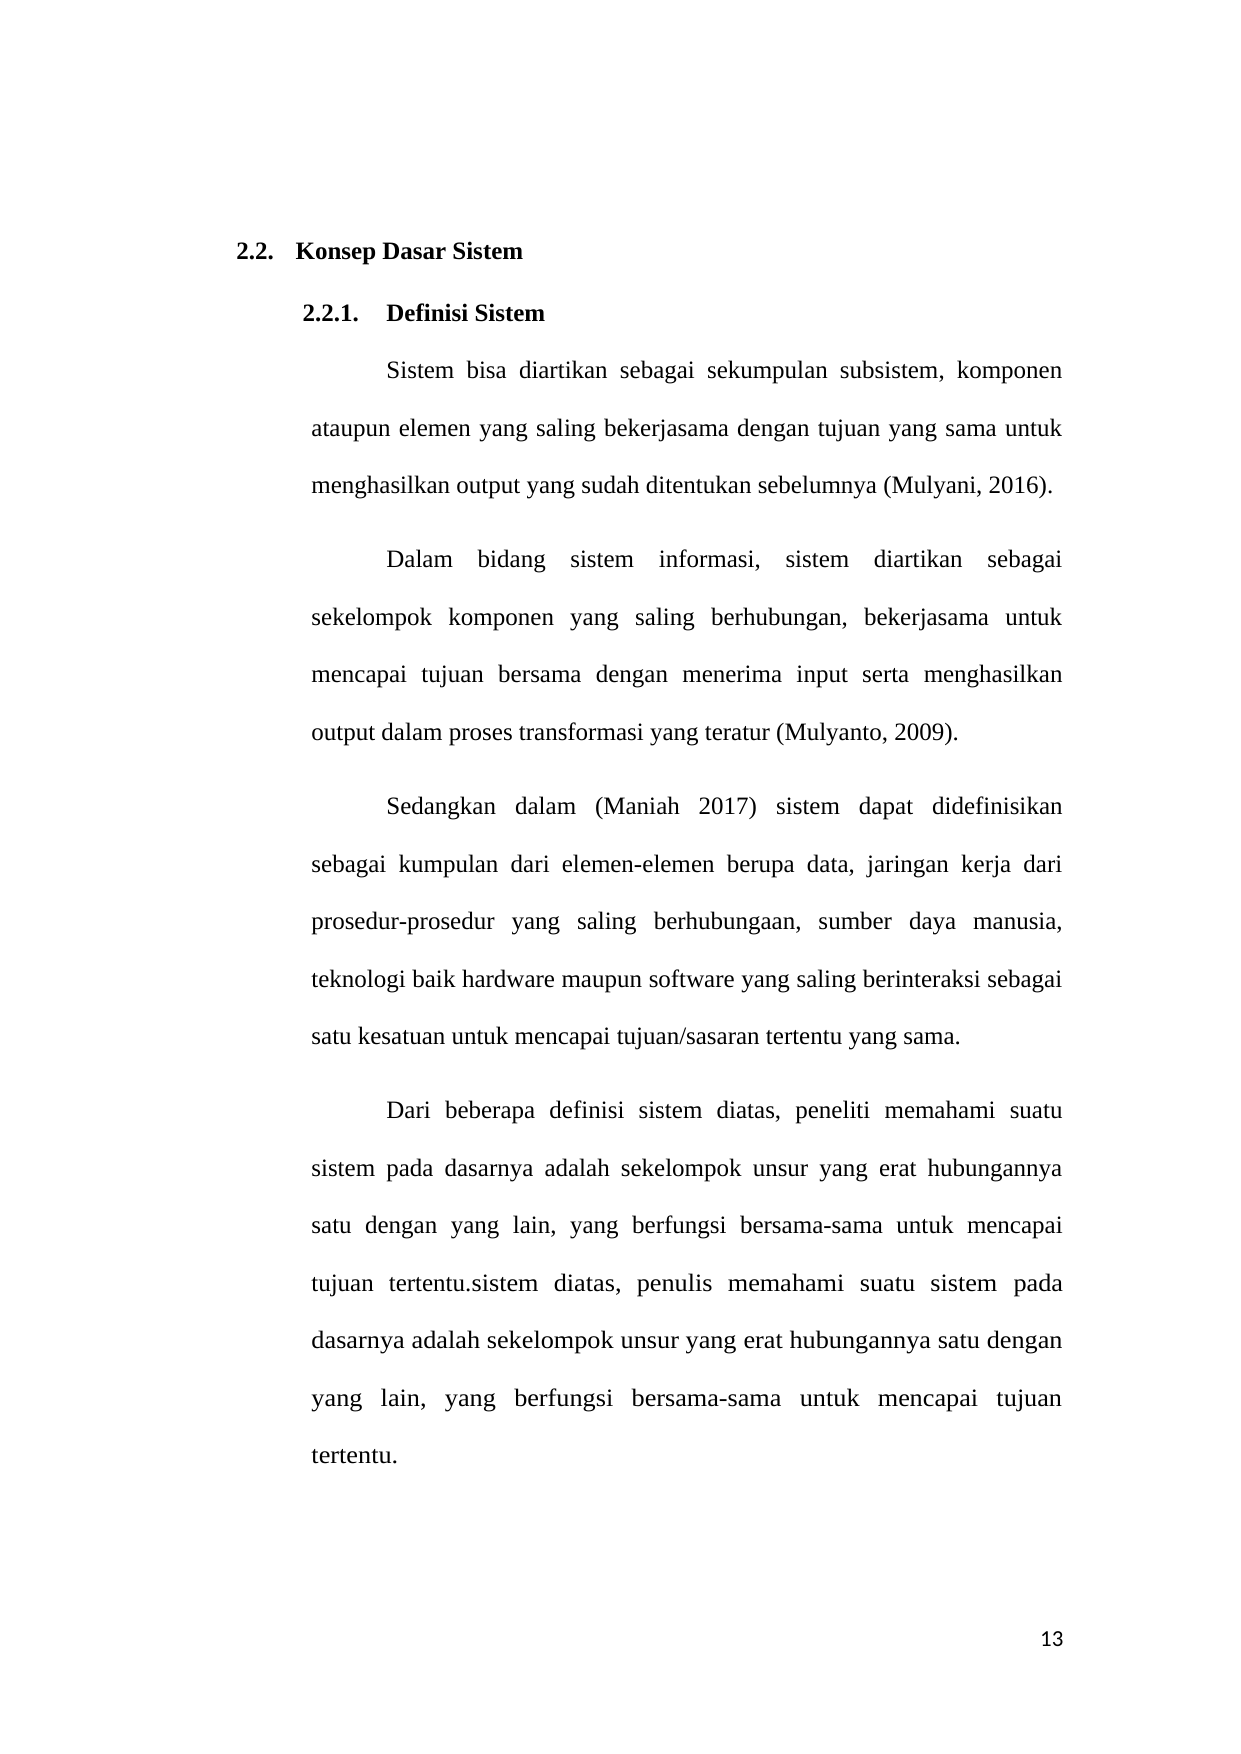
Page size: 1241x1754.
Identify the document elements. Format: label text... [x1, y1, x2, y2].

text Dari beberapa definisi sistem diatas, peneliti memahami suatu sistem pada dasarnya adalah sekelompok unsur yang erat hubungannya satu dengan yang lain, yang berfungsi bersama-sama untuk mencapai tujuan tertentu.sistem diatas, penulis memahami suatu sistem pada dasarnya adalah sekelompok unsur yang erat hubungannya satu dengan yang lain, yang berfungsi bersama-sama untuk mencapai tujuan tertentu. [311, 1095, 1063, 1469]
list Definisi Sistem [302, 298, 1063, 327]
text Sedangkan dalam (Maniah 2017) sistem dapat didefinisikan sebagai kumpulan dari elemen-elemen berupa data, jaringan kerja dari prosedur-prosedur yang saling berhubungaan, sumber daya manusia, teknologi baik hardware maupun software yang saling berinteraksi sebagai satu kesatuan untuk mencapai tujuan/sasaran tertentu yang sama. [311, 791, 1063, 1050]
list Konsep Dasar Sistem [236, 236, 1063, 265]
text Dalam bidang sistem informasi, sistem diartikan sebagai sekelompok komponen yang saling berhubungan, bekerjasama untuk mencapai tujuan bersama dengan menerima input serta menghasilkan output dalam proses transformasi yang teratur (Mulyanto, 2009). [311, 544, 1063, 746]
text Sistem bisa diartikan sebagai sekumpulan subsistem, komponen ataupun elemen yang saling bekerjasama dengan tujuan yang sama untuk menghasilkan output yang sudah ditentukan sebelumnya (Mulyani, 2016). [311, 355, 1063, 499]
